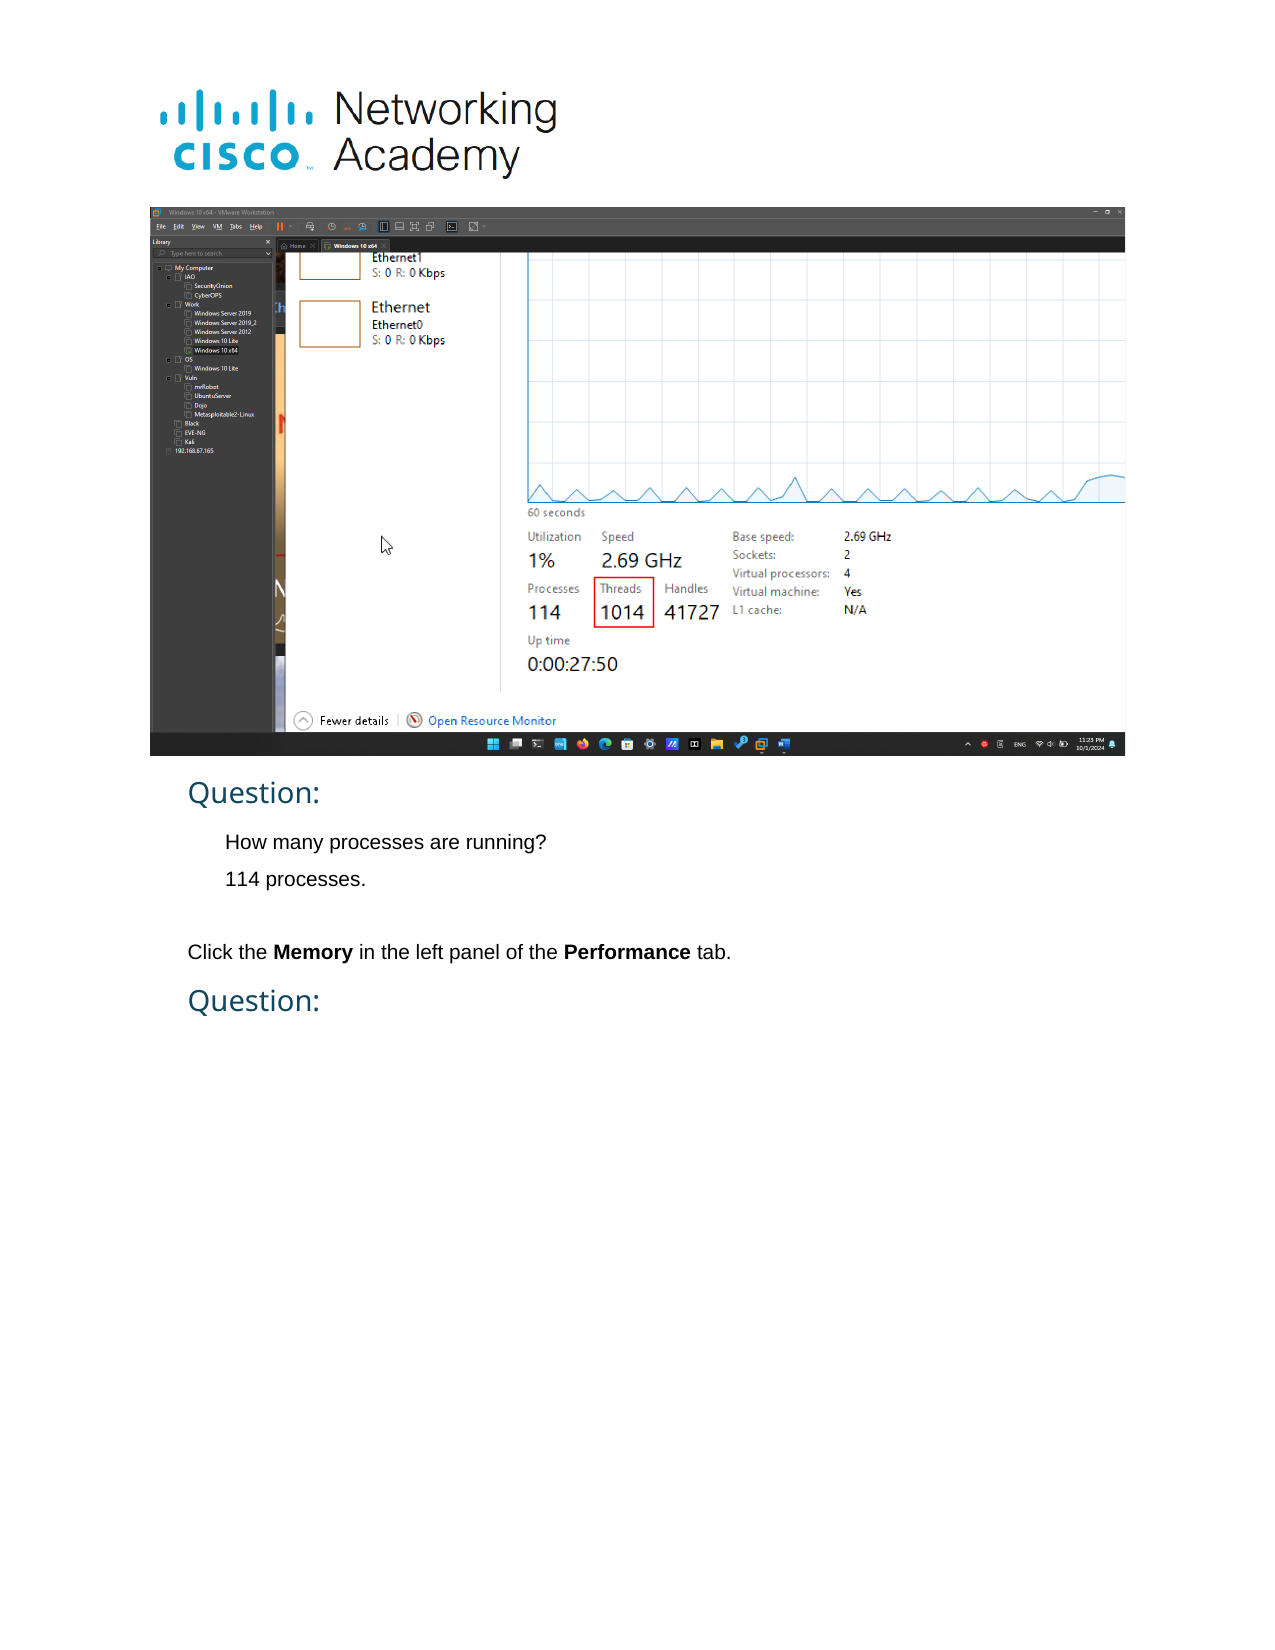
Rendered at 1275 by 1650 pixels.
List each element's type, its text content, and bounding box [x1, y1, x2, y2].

subtitle Question: [150, 980, 1125, 1020]
text How many processes are running? [150, 830, 1125, 854]
text 114 processes. [150, 867, 1125, 891]
picture [150, 75, 1125, 756]
text Click the Memory in the left panel of the Performance tab. [187, 939, 1125, 963]
subtitle Question: [150, 772, 1125, 812]
